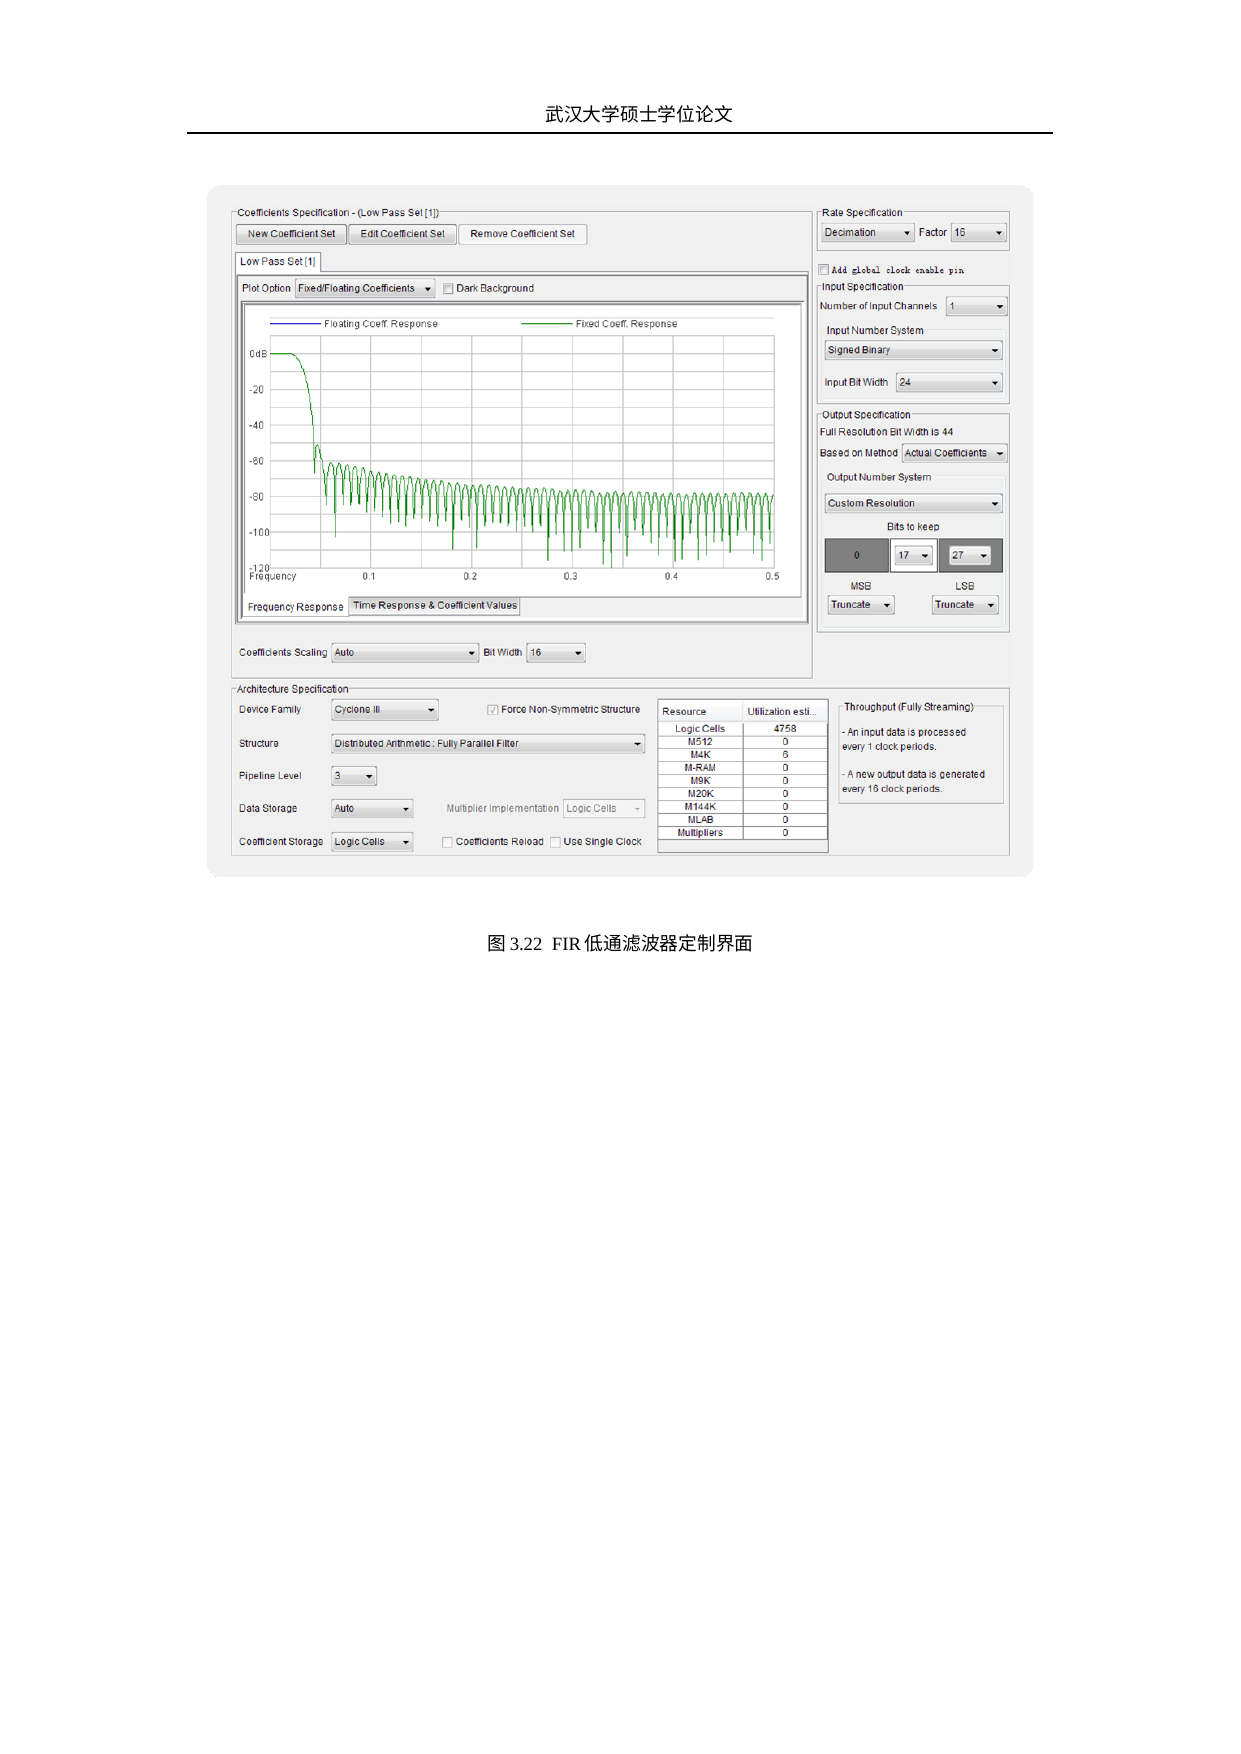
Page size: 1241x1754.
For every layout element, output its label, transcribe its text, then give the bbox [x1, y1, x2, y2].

picture [206, 184, 1034, 877]
text 图3.22 FIR低通滤波器定制界面 [187, 925, 1053, 959]
